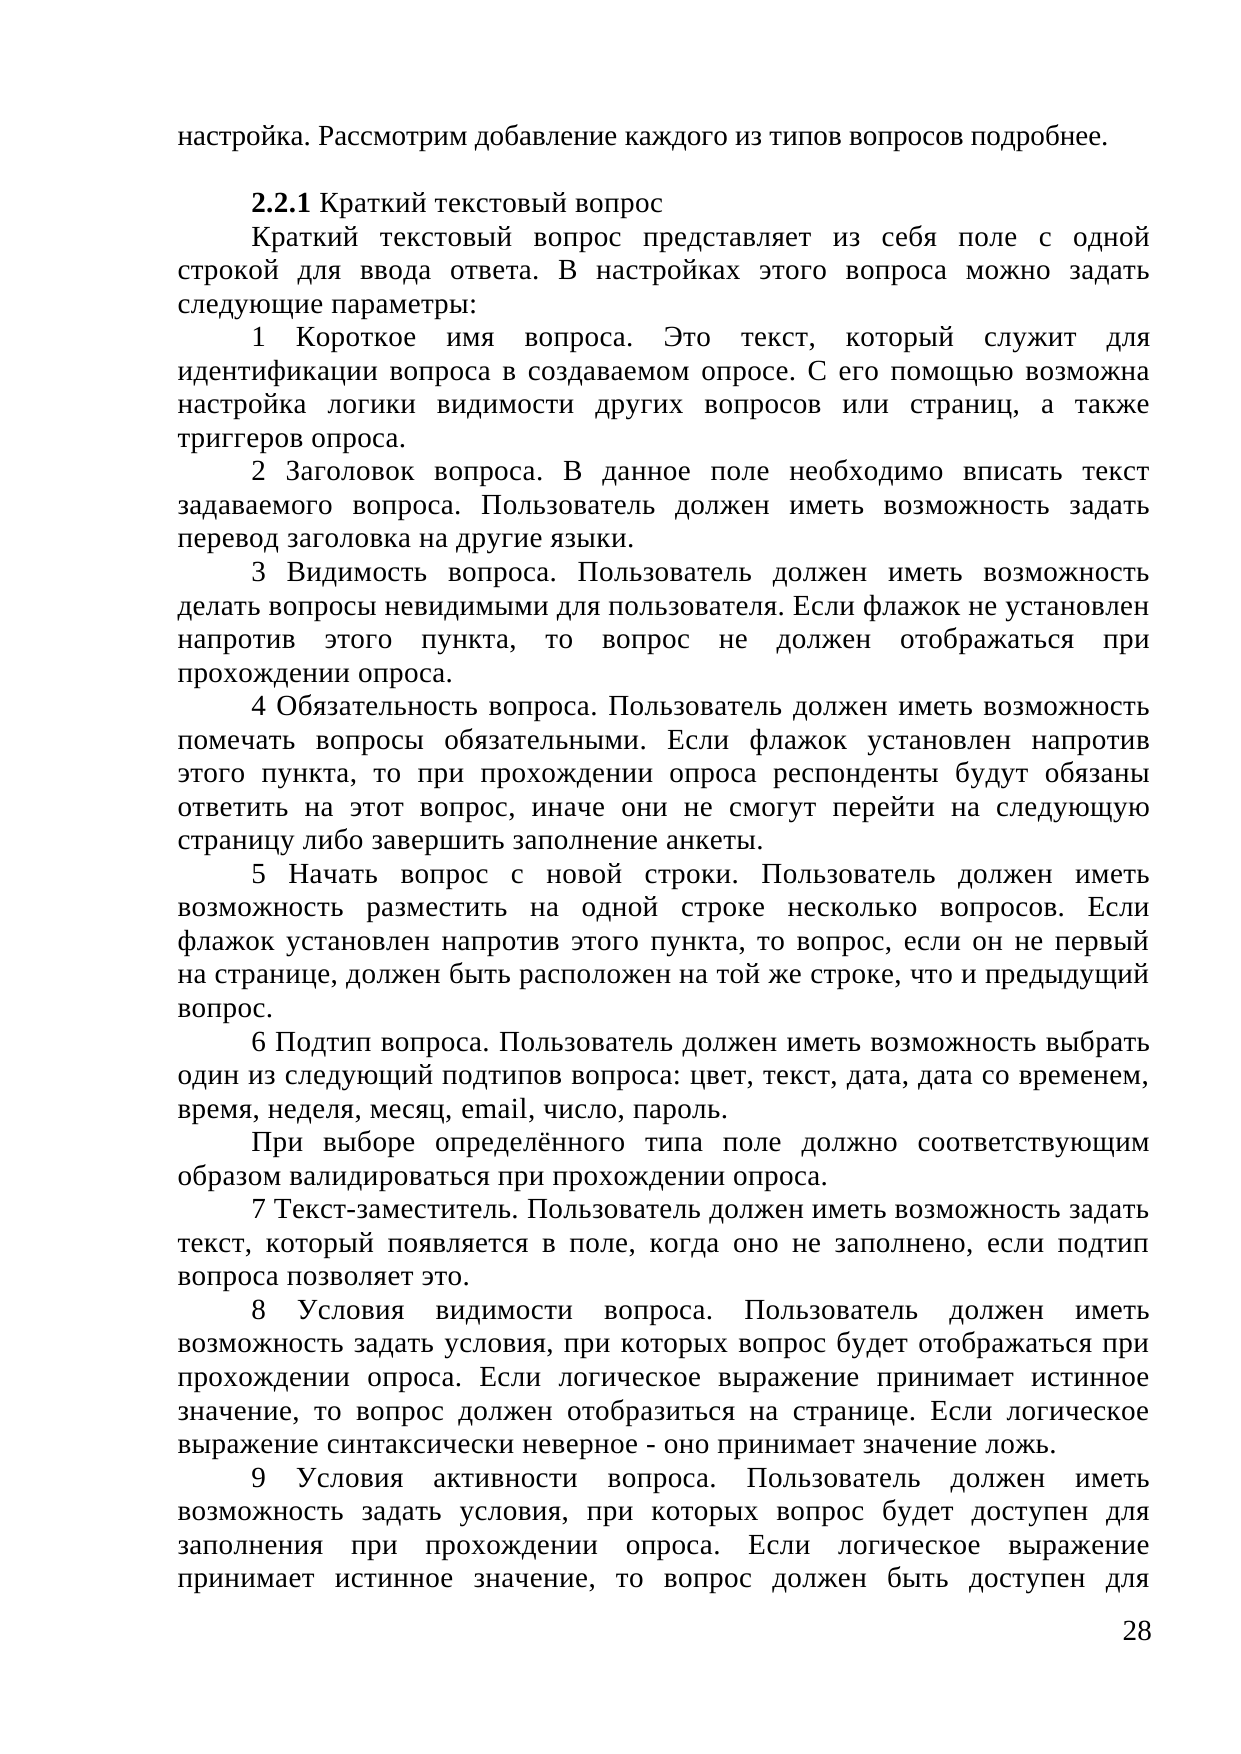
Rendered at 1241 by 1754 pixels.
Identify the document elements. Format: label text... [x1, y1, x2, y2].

text При выборе определённого типа поле должно соответствующим образом валидироваться при прохождении опроса. [177, 1124, 1152, 1191]
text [177, 118, 1152, 152]
text 6 Подтип вопроса. Пользователь должен иметь возможность выбрать один из следующий подтипов вопроса: цвет, текст, дата, дата со временем, время, неделя, месяц, email, число, пароль. [177, 1024, 1152, 1124]
text 5 Начать вопрос с новой строки. Пользователь должен иметь возможность разместить на одной строке несколько вопросов. Если флажок установлен напротив этого пункта, то вопрос, если он не первый на странице, должен быть расположен на той же строке, что и предыдущий вопрос. [177, 856, 1152, 1024]
text Краткий текстовый вопрос представляет из себя поле с одной строкой для ввода ответа. В настройках этого вопроса можно задать следующие параметры: [177, 219, 1152, 319]
text 4 Обязательность вопроса. Пользователь должен иметь возможность помечать вопросы обязательными. Если флажок установлен напротив этого пункта, то при прохождении опроса респонденты будут обязаны ответить на этот вопрос, иначе они не смогут перейти на следующую страницу либо завершить заполнение анкеты. [177, 688, 1152, 856]
text 1 Короткое имя вопроса. Это текст, который служит для идентификации вопроса в создаваемом опросе. С его помощью возможна настройка логики видимости других вопросов или страниц, а также триггеров опроса. [177, 319, 1152, 453]
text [177, 1460, 1152, 1594]
text 8 Условия видимости вопроса. Пользователь должен иметь возможность задать условия, при которых вопрос будет отображаться при прохождении опроса. Если логическое выражение принимает истинное значение, то вопрос должен отобразиться на странице. Если логическое выражение синтаксически неверное - оно принимает значение ложь. [177, 1292, 1152, 1460]
text 3 Видимость вопроса. Пользователь должен иметь возможность делать вопросы невидимыми для пользователя. Если флажок не установлен напротив этого пункта, то вопрос не должен отображаться при прохождении опроса. [177, 554, 1152, 688]
text 7 Текст-заместитель. Пользователь должен иметь возможность задать текст, который появляется в поле, когда оно не заполнено, если подтип вопроса позволяет это. [177, 1191, 1152, 1292]
text 2 Заголовок вопроса. В данное поле необходимо вписать текст задаваемого вопроса. Пользователь должен иметь возможность задать перевод заголовка на другие языки. [177, 453, 1152, 554]
text 2.2.1 Краткий текстовый вопрос [177, 185, 1152, 219]
